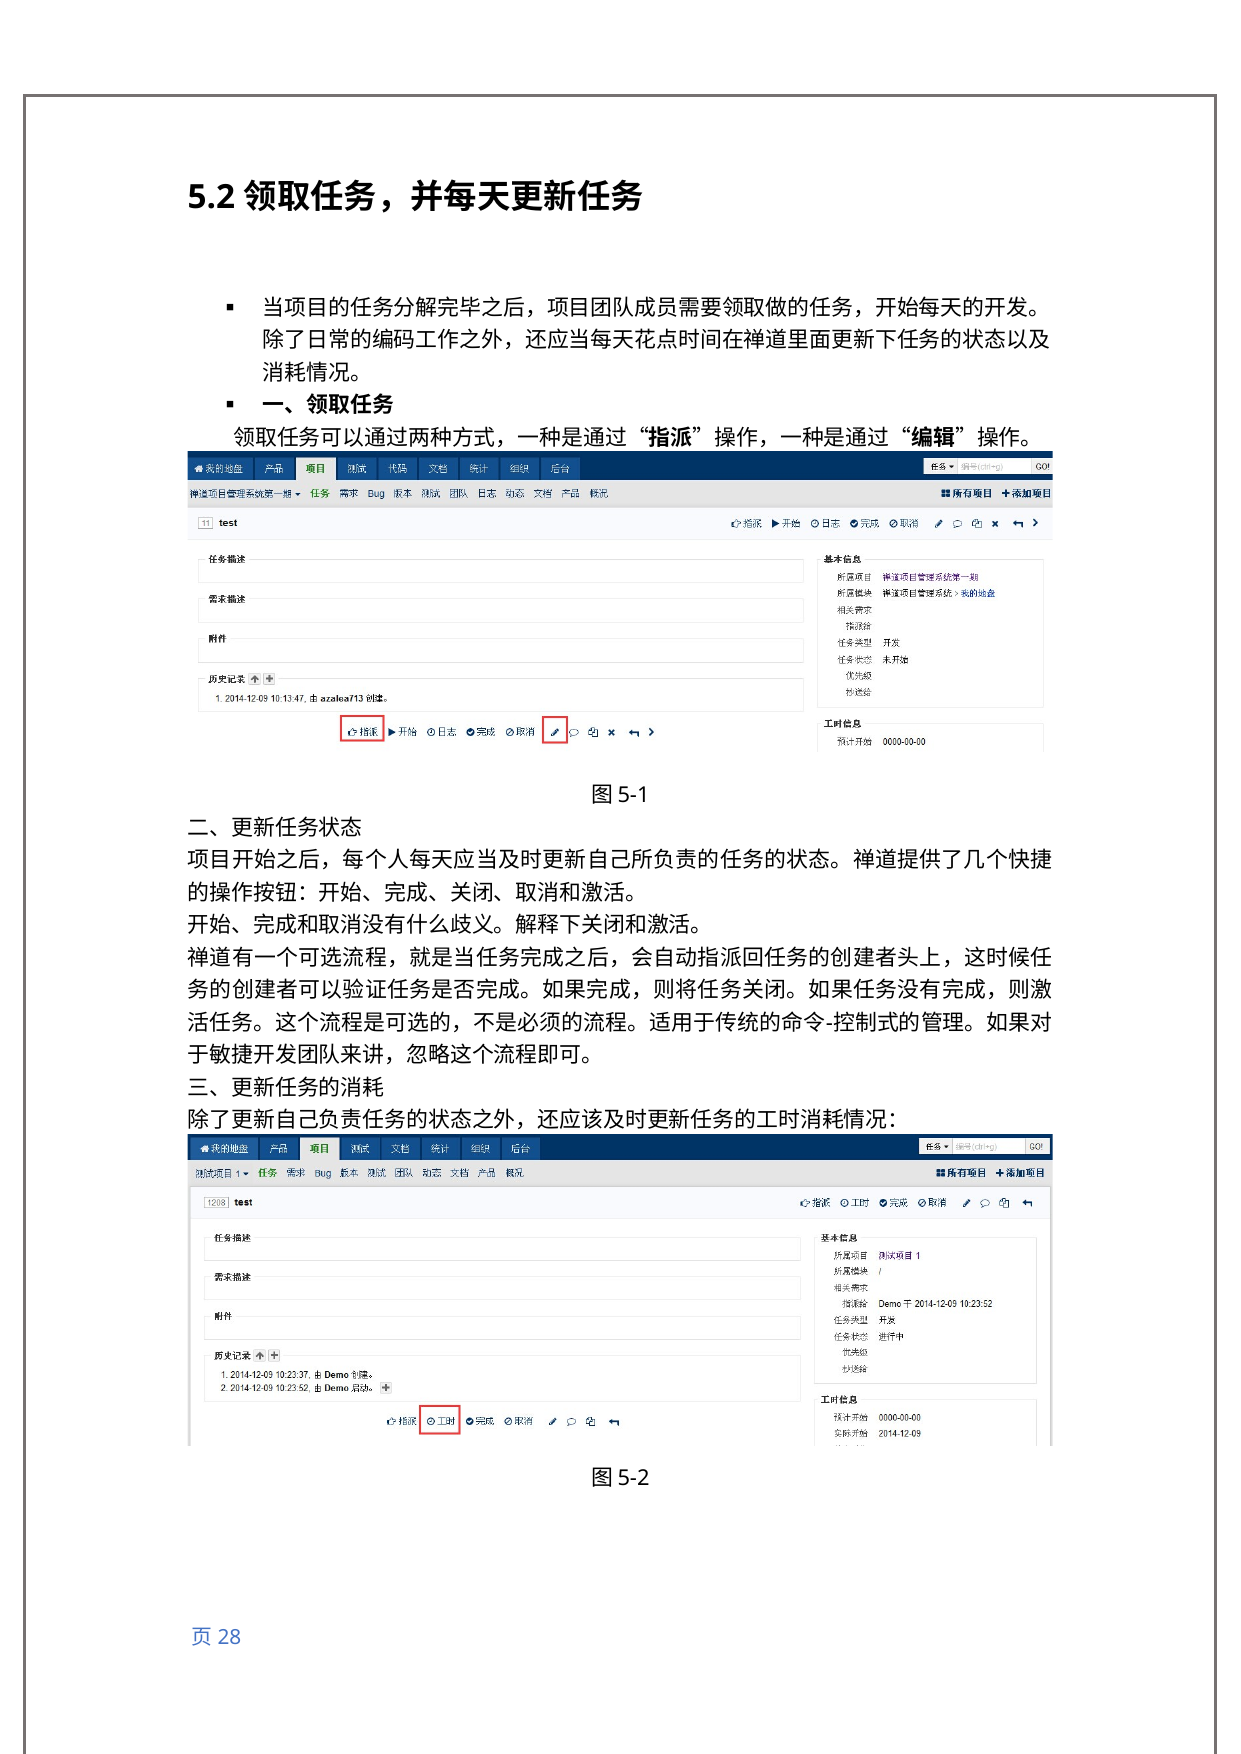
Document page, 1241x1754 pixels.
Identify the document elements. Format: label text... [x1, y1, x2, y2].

text 三、更新任务的消耗 [187, 1069, 1053, 1102]
subtitle 5.2 领取任务，并每天更新任务 [187, 162, 1053, 227]
text 禅道有一个可选流程，就是当任务完成之后，会自动指派回任务的创建者头上，这时候任务的创建者可以验证任务是否完成。如果完成，则将任务关闭。如果任务没有完成，则激活任务。这个流程是可选的，不是必须的流程。适用于传统的命令-控制式的管理。如果对于敏捷开发团队来讲，忽略这个流程即可。 [187, 939, 1053, 1069]
list 一、领取任务 [225, 387, 1053, 419]
text 图5-1 [187, 777, 1053, 809]
text 图5-2 [187, 1459, 1053, 1492]
picture [187, 1134, 1053, 1446]
list 当项目的任务分解完毕之后，项目团队成员需要领取做的任务，开始每天的开发。除了日常的编码工作之外，还应当每天花点时间在禅道里面更新下任务的状态以及消耗情况。 [225, 289, 1053, 387]
text 领取任务可以通过两种方式，一种是通过“指派”操作，一种是通过“编辑”操作。 [187, 419, 1053, 451]
text 开始、完成和取消没有什么歧义。解释下关闭和激活。 [187, 907, 1053, 939]
picture [187, 451, 1053, 752]
text 二、更新任务状态 [187, 809, 1053, 842]
text 除了更新自己负责任务的状态之外，还应该及时更新任务的工时消耗情况： [187, 1102, 1053, 1134]
text 项目开始之后，每个人每天应当及时更新自己所负责的任务的状态。禅道提供了几个快捷的操作按钮：开始、完成、关闭、取消和激活。 [187, 842, 1053, 907]
